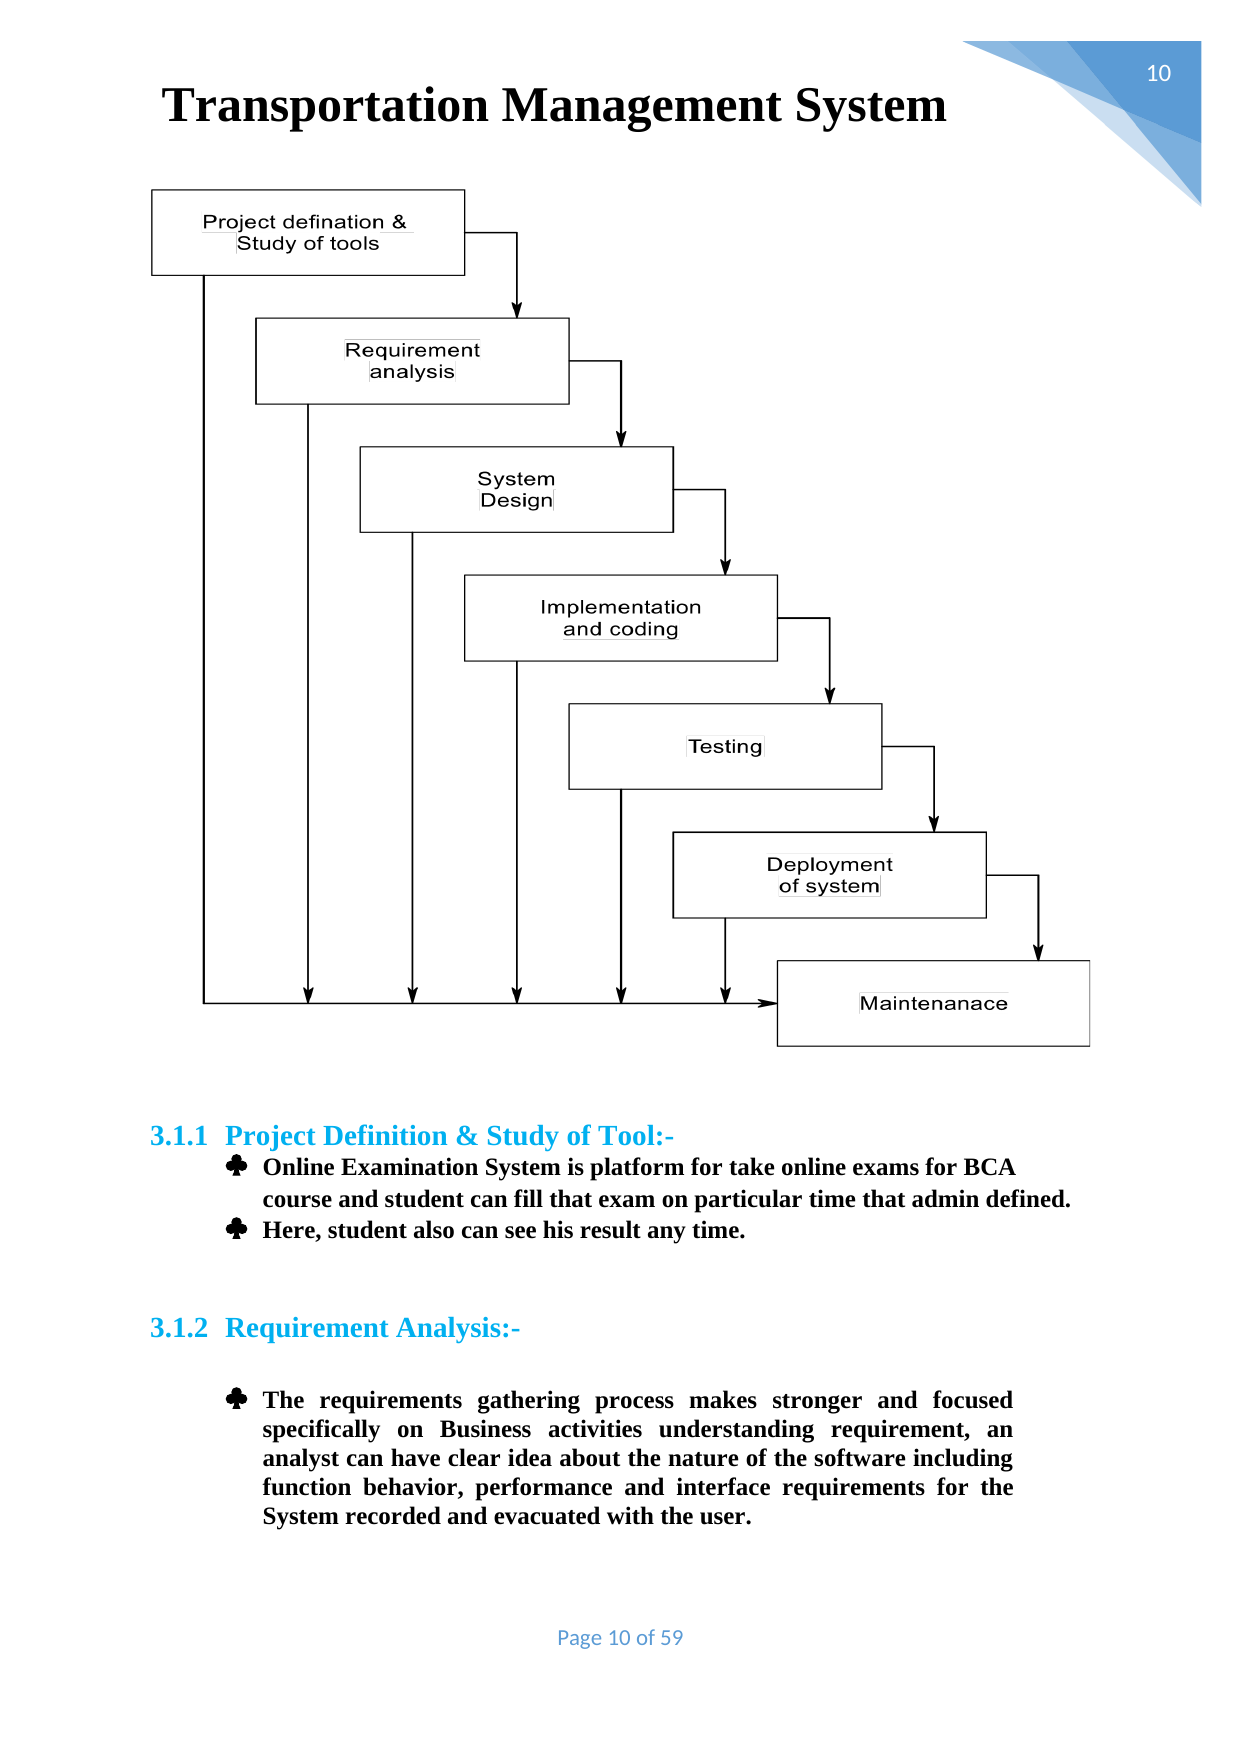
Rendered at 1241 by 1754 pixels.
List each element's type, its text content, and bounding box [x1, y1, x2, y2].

list Here, student also can see his result any time. [225, 1215, 1090, 1244]
list The requirements gathering process makes stronger and focused specifically on Business activities understanding requirement, an analyst can have clear idea about the nature of the software including function behavior, performance and interface requirements for the System recorded and evacuated with the user. [225, 1385, 1014, 1529]
list Online Examination System is platform for take online exams for BCA course and student can fill that exam on particular time that admin defined. [225, 1152, 1090, 1213]
picture [150, 41, 1202, 1047]
subtitle Requirement Analysis:- [150, 1310, 1090, 1344]
subtitle Project Definition & Study of Tool:- [150, 1118, 1090, 1152]
